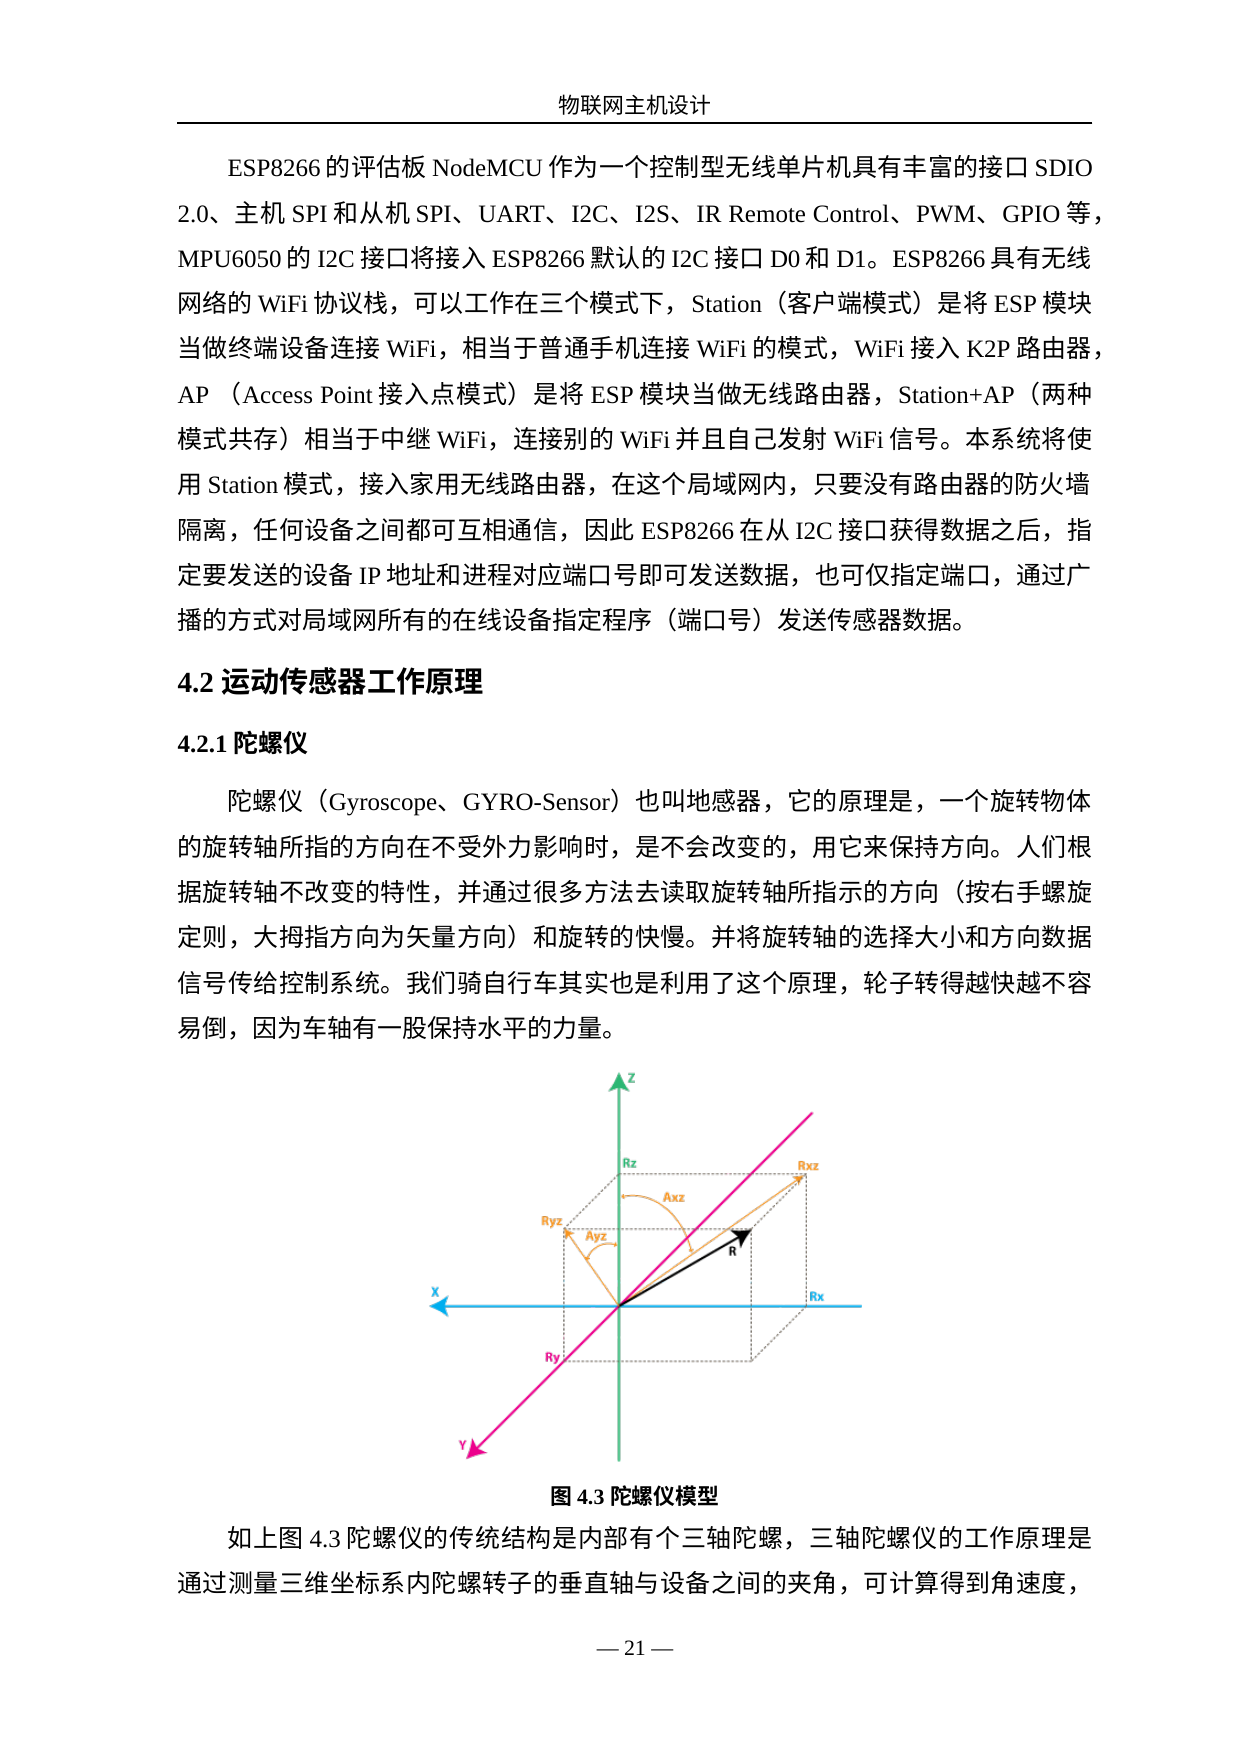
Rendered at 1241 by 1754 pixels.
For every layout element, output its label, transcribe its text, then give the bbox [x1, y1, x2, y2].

text ESP8266的评估板NodeMCU作为一个控制型无线单片机具有丰富的接口SDIO 2.0、主机SPI和从机SPI、UART、I2C、I2S、IR Remote Control、PWM、GPIO等，MPU6050的I2C接口将接入ESP8266默认的I2C接口D0和D1。ESP8266具有无线网络的WiFi协议栈，可以工作在三个模式下，Station（客户端模式）是将ESP模块当做终端设备连接WiFi，相当于普通手机连接WiFi的模式，WiFi接入K2P路由器，AP （Access Point接入点模式）是将ESP模块当做无线路由器，Station+AP（两种模式共存）相当于中继WiFi，连接别的WiFi并且自己发射WiFi信号。本系统将使用Station模式，接入家用无线路由器，在这个局域网内，只要没有路由器的防火墙隔离，任何设备之间都可互相通信，因此ESP8266在从I2C接口获得数据之后，指定要发送的设备IP地址和进程对应端口号即可发送数据，也可仅指定端口，通过广播的方式对局域网所有的在线设备指定程序（端口号）发送传感器数据。 [177, 148, 1092, 637]
text 陀螺仪（Gyroscope、GYRO-Sensor）也叫地感器，它的原理是，一个旋转物体的旋转轴所指的方向在不受外力影响时，是不会改变的，用它来保持方向。人们根据旋转轴不改变的特性，并通过很多方法去读取旋转轴所指示的方向（按右手螺旋定则，大拇指方向为矢量方向）和旋转的快慢。并将旋转轴的选择大小和方向数据信号传给控制系统。我们骑自行车其实也是利用了这个原理，轮子转得越快越不容易倒，因为车轴有一股保持水平的力量。 [177, 782, 1092, 1044]
subtitle 运动传感器工作原理 [177, 659, 1092, 701]
subtitle 陀螺仪 [177, 724, 1092, 760]
text 图4.3 陀螺仪模型 [177, 1479, 1092, 1511]
picture [387, 1053, 883, 1472]
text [177, 1519, 1092, 1600]
